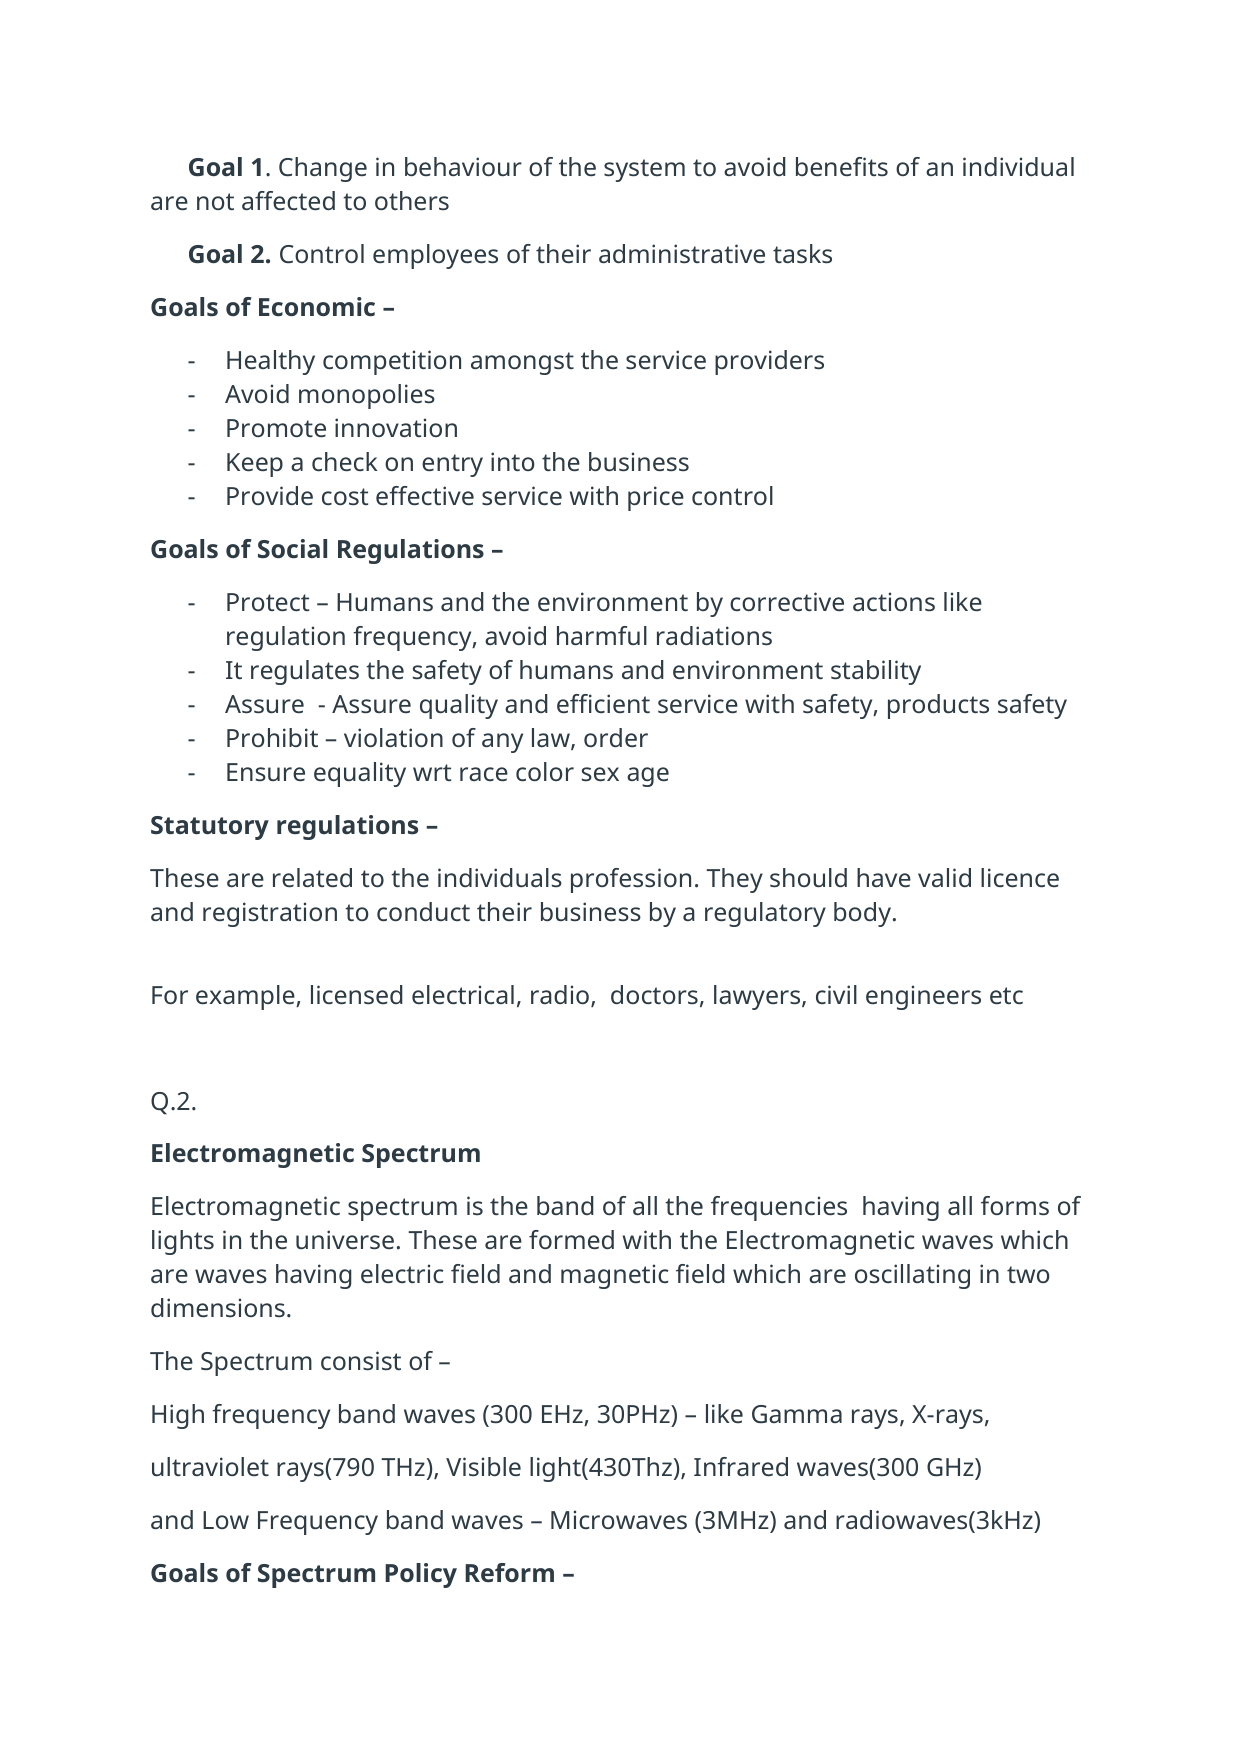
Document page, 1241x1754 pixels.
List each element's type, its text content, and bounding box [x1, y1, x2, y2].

text For example, licensed electrical, radio, doctors, lawyers, civil engineers etc [150, 978, 1090, 1012]
list Promote innovation [187, 411, 1090, 445]
text Goals of Spectrum Policy Reform – [150, 1555, 1090, 1589]
list Assure - Assure quality and efficient service with safety, products safety [187, 687, 1090, 721]
text ultraviolet rays(790 THz), Visible light(430Thz), Infrared waves(300 GHz) [150, 1449, 1090, 1484]
text These are related to the individuals profession. They should have valid licence and registration to conduct their business by a regulatory body. [150, 860, 1090, 959]
list Prohibit – violation of any law, order [187, 721, 1090, 755]
list Avoid monopolies [187, 377, 1090, 411]
list Healthy competition amongst the service providers [187, 342, 1090, 377]
text Goals of Economic – [150, 290, 1090, 324]
text Q.2. [150, 1083, 1090, 1117]
list Keep a check on entry into the business [187, 445, 1090, 479]
list Ensure equality wrt race color sex age [187, 755, 1090, 789]
text Statutory regulations – [150, 807, 1090, 842]
list Provide cost effective service with price control [187, 479, 1090, 513]
text Goal 1. Change in behaviour of the system to avoid benefits of an individual are not affected to others [150, 150, 1090, 218]
text and Low Frequency band waves – Microwaves (3MHz) and radiowaves(3kHz) [150, 1502, 1090, 1536]
text High frequency band waves (300 EHz, 30PHz) – like Gamma rays, X-rays, [150, 1397, 1090, 1431]
list It regulates the safety of humans and environment stability [187, 652, 1090, 687]
text Goals of Social Regulations – [150, 532, 1090, 566]
text The Spectrum consist of – [150, 1344, 1090, 1378]
text Goal 2. Control employees of their administrative tasks [187, 237, 1090, 271]
list Protect – Humans and the environment by corrective actions like regulation frequency, avoid harmful radiations [187, 584, 1090, 652]
text Electromagnetic spectrum is the band of all the frequencies having all forms of lights in the universe. These are formed with the Electromagnetic waves which are waves having electric field and magnetic field which are oscillating in two dimensions. [150, 1189, 1090, 1325]
text Electromagnetic Spectrum [150, 1136, 1090, 1170]
